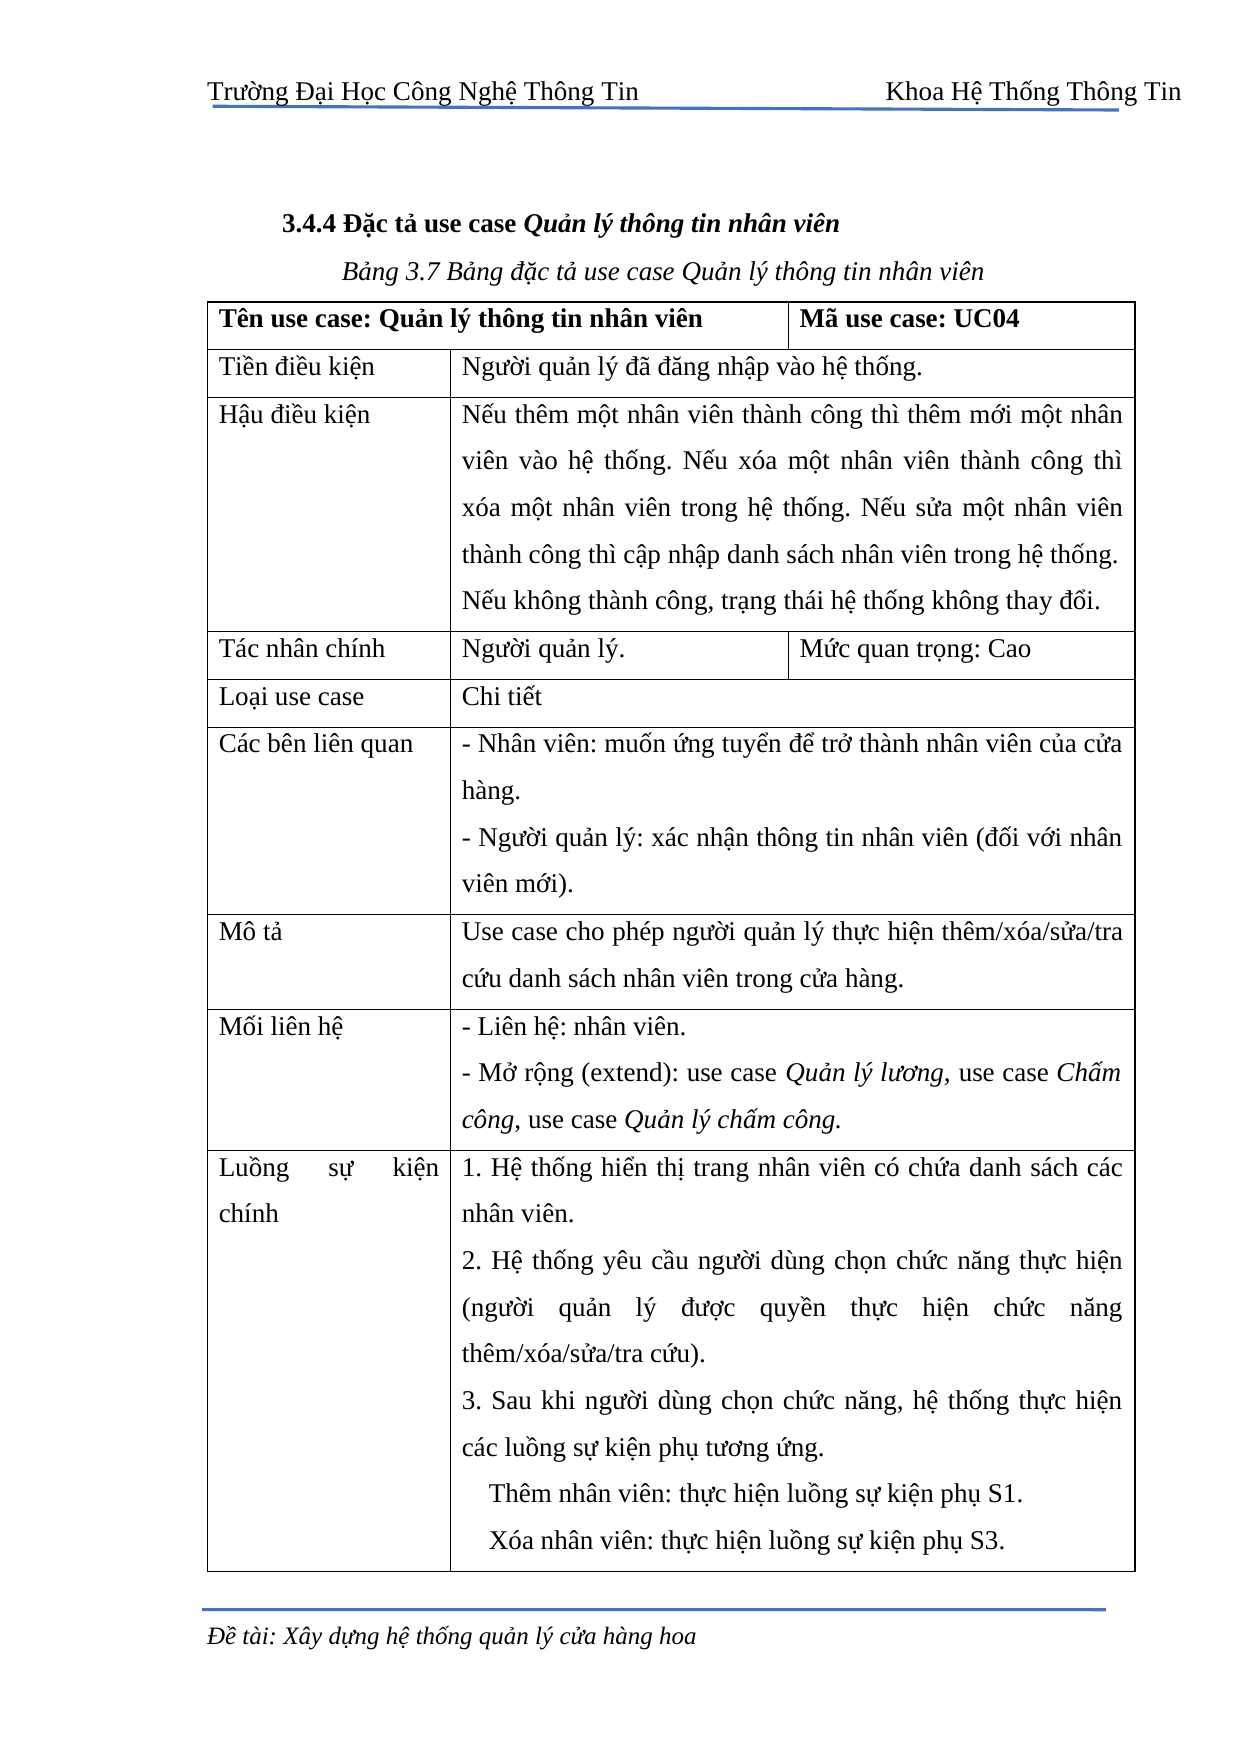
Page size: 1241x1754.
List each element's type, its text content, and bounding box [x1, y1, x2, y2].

table_cell Loại use case [208, 680, 450, 727]
table_cell Luồng sự kiện chính [208, 1151, 450, 1571]
table_cell - Liên hệ: nhân viên. - Mở rộng (extend): use case Quản lý lương, use case Chấm công, use case Quản lý chấm công. [451, 1010, 1134, 1150]
table_cell Mức quan trọng: Cao [789, 632, 1134, 679]
text Bảng 3.7 Bảng đặc tả use case Quản lý thông tin nhân viên [207, 255, 1122, 286]
table_cell Tiền điều kiện [208, 350, 450, 397]
table_cell Chi tiết [451, 680, 1134, 727]
table_cell Mô tả [208, 915, 450, 1009]
table_cell Tác nhân chính [208, 632, 450, 679]
table_header Mã use case: UC04 [789, 303, 1134, 349]
table_cell Hậu điều kiện [208, 398, 450, 631]
table_cell Mối liên hệ [208, 1010, 450, 1150]
table_cell Người quản lý đã đăng nhập vào hệ thống. [451, 350, 1134, 397]
table_cell Các bên liên quan [208, 728, 450, 914]
table_header Tên use case: Quản lý thông tin nhân viên [208, 303, 788, 349]
table_cell Người quản lý. [451, 632, 788, 679]
subtitle 3.4.4 Đặc tả use case Quản lý thông tin nhân viên [207, 207, 1122, 238]
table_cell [451, 1151, 1134, 1571]
table_cell Use case cho phép người quản lý thực hiện thêm/xóa/sửa/tra cứu danh sách nhân viên trong cửa hàng. [451, 915, 1134, 1009]
table_cell - Nhân viên: muốn ứng tuyển để trở thành nhân viên của cửa hàng. - Người quản lý: xác nhận thông tin nhân viên (đối với nhân viên mới). [451, 728, 1134, 914]
table_cell Nếu thêm một nhân viên thành công thì thêm mới một nhân viên vào hệ thống. Nếu xóa một nhân viên thành công thì xóa một nhân viên trong hệ thống. Nếu sửa một nhân viên thành công thì cập nhập danh sách nhân viên trong hệ thống. Nếu không thành công, trạng thái hệ thống không thay đổi. [451, 398, 1134, 631]
